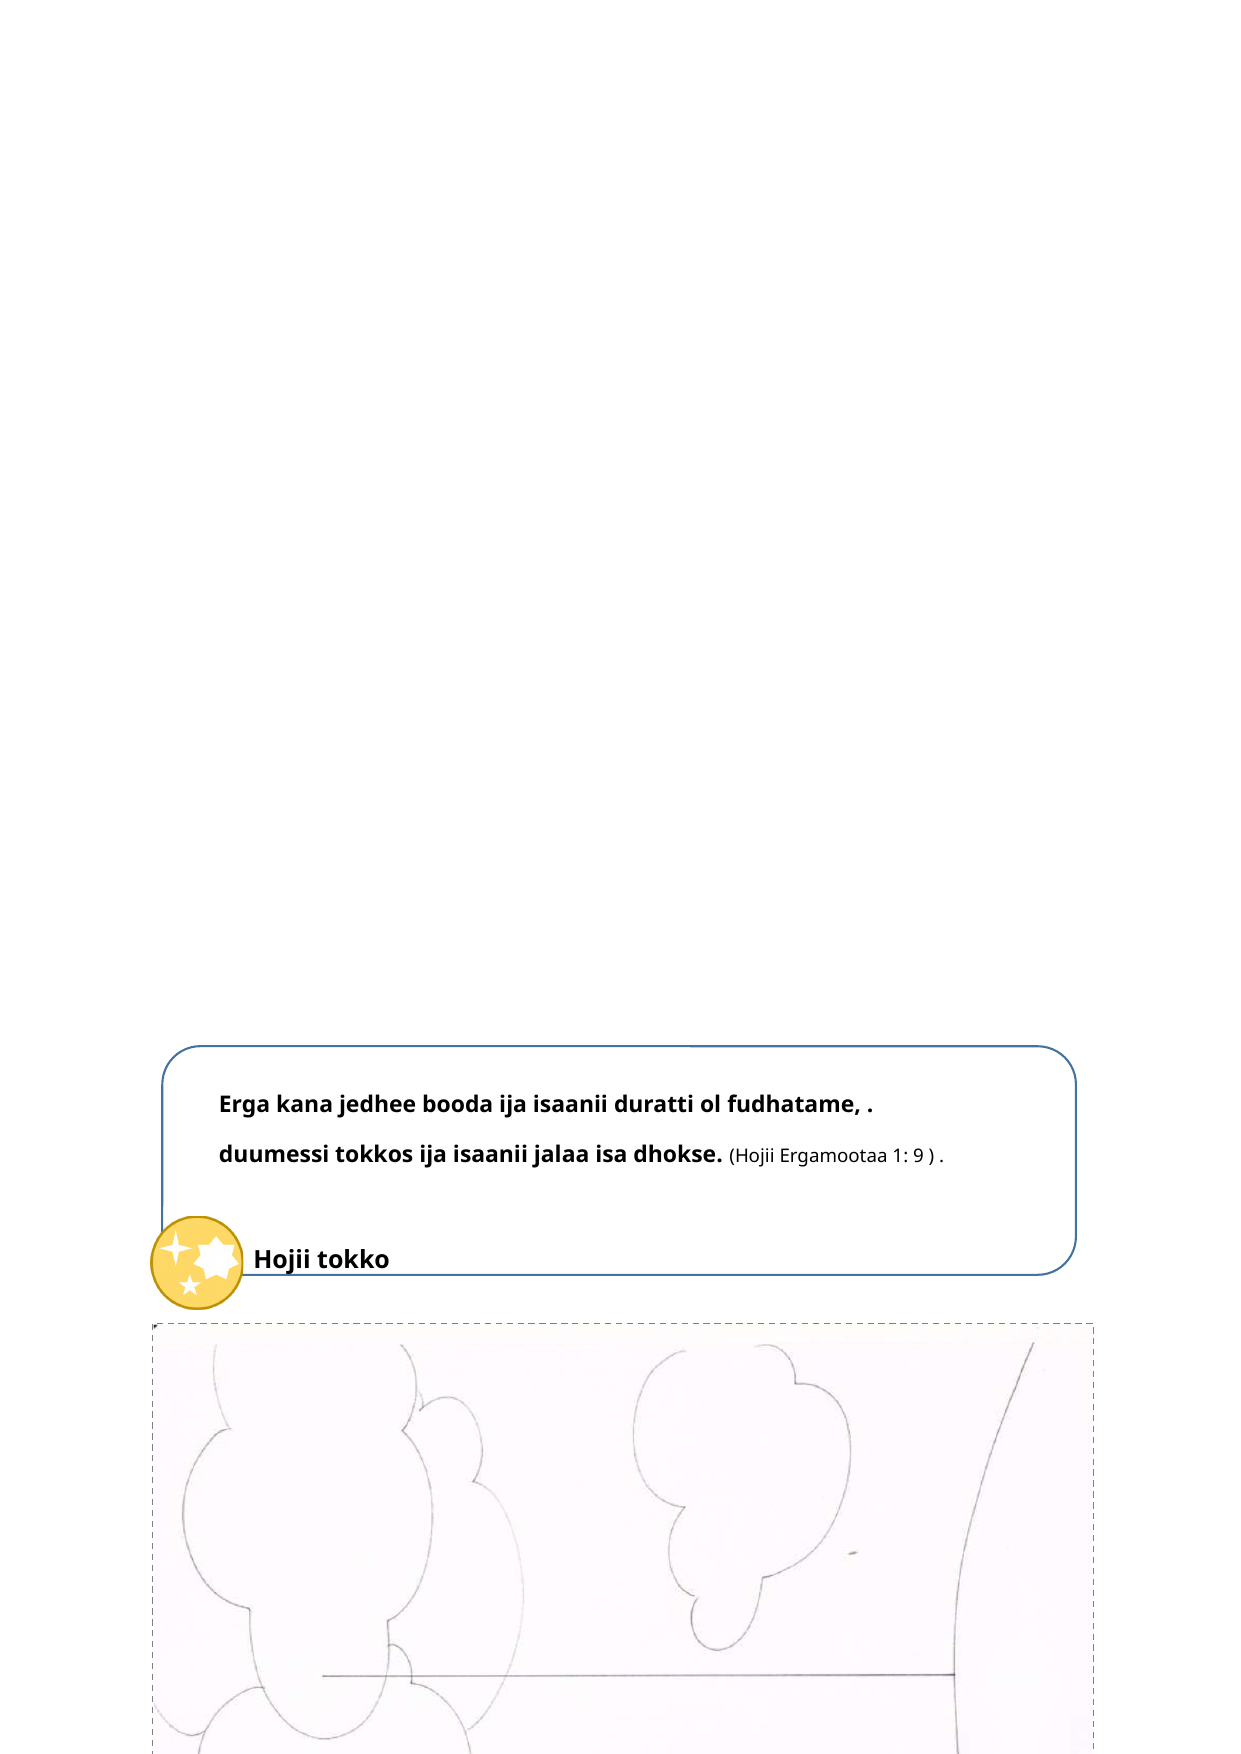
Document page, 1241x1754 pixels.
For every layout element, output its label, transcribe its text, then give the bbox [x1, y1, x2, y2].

text duumessi tokkos ija isaanii jalaa isa dhokse. (Hojii Ergamootaa 1: 9 ) . [150, 1138, 1090, 1169]
text Hojii tokko [244, 1242, 1090, 1276]
text Erga kana jedhee booda ija isaanii duratti ol fudhatame, . [150, 1088, 1090, 1119]
picture [155, 1325, 1092, 1754]
picture [150, 1216, 244, 1310]
